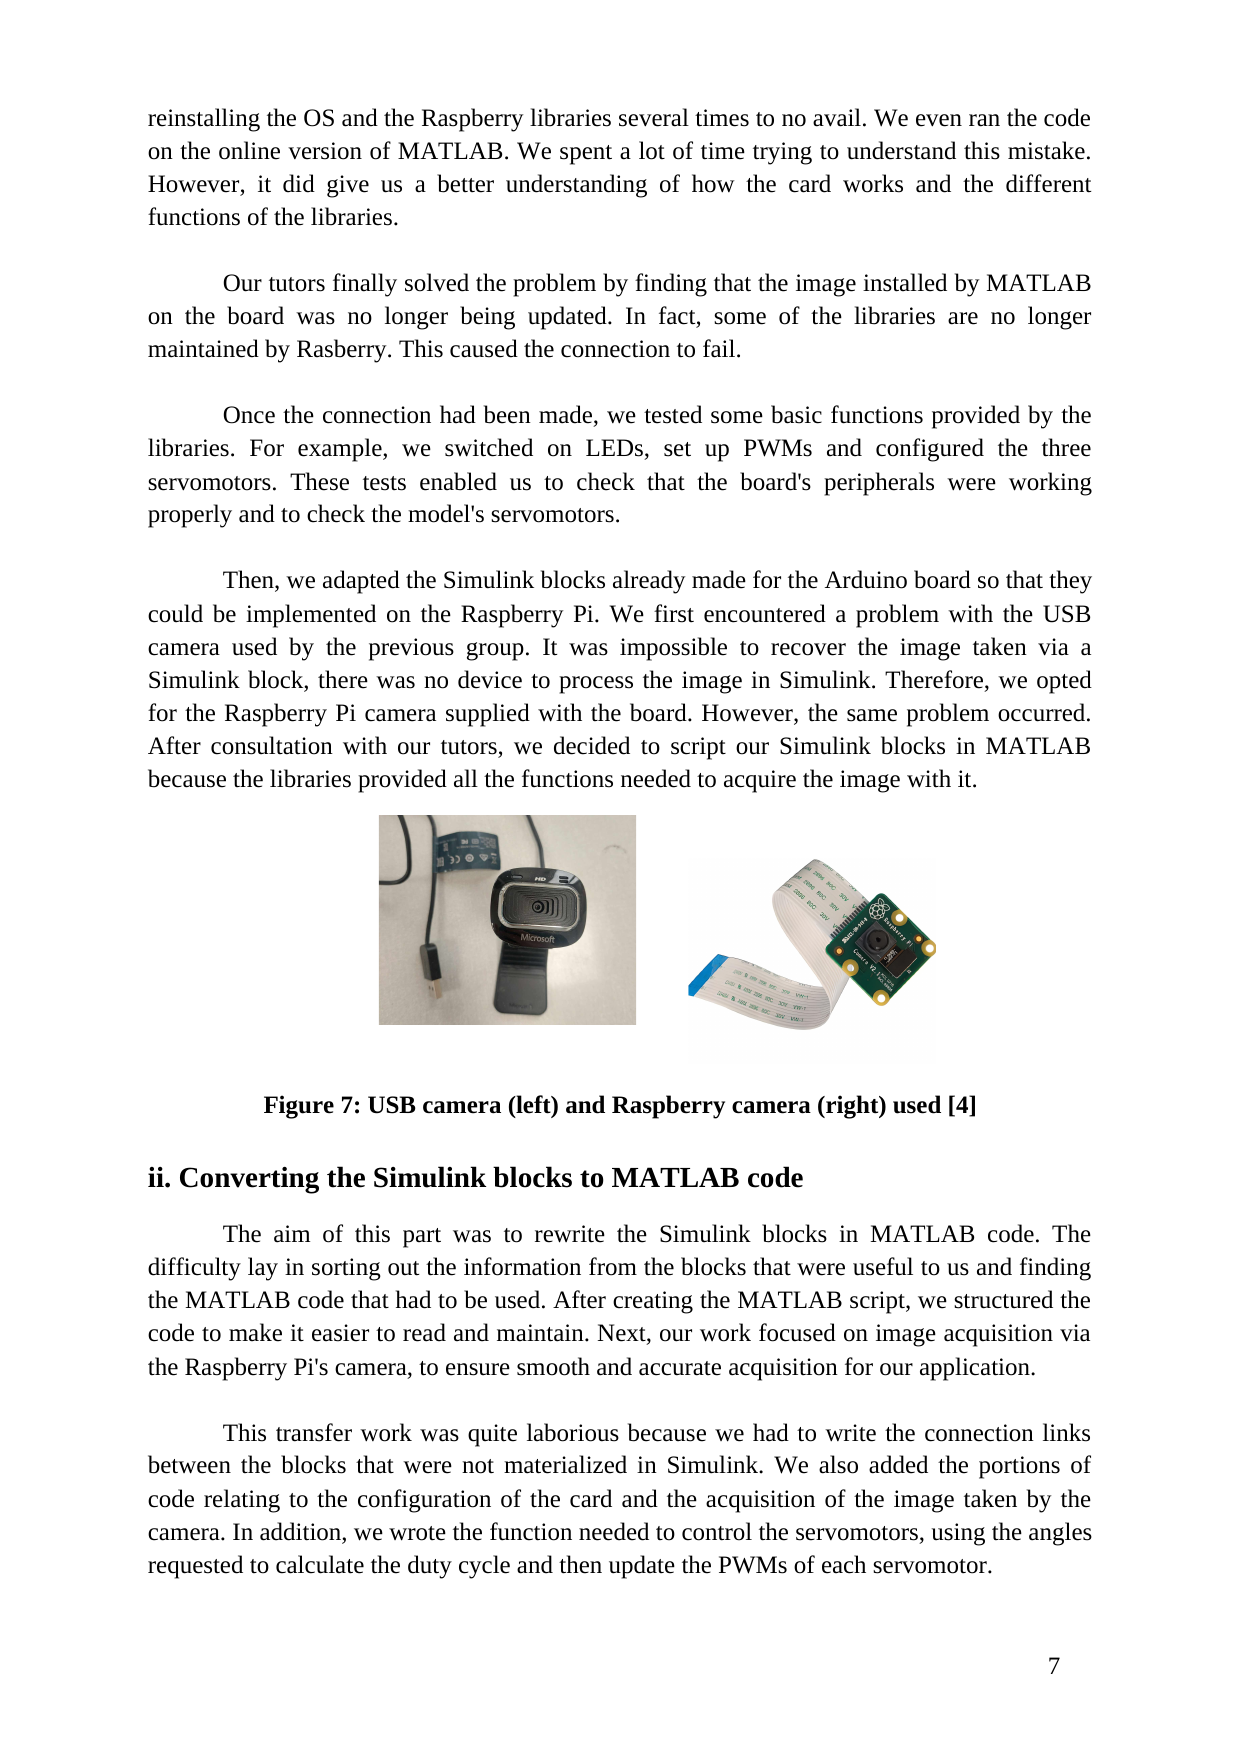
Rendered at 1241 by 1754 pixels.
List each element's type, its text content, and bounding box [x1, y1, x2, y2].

picture [378, 815, 637, 1025]
text This transfer work was quite laborious because we had to write the connection links between the blocks that were not materialized in Simulink. We also added the portions of code relating to the configuration of the card and the acquisition of the image taken by the camera. In addition, we wrote the function needed to control the servomotors, using the angles requested to calculate the duty cycle and then update the PWMs of each servomotor. [148, 1418, 1093, 1578]
picture [689, 859, 935, 1064]
subtitle Figure 7: USB camera (left) and Raspberry camera (right) used [4] [148, 1090, 1093, 1119]
text Once the connection had been made, we tested some basic functions provided by the libraries. For example, we switched on LEDs, set up PWMs and configured the three servomotors. These tests enabled us to check that the board's peripherals were working properly and to check the model's servomotors. [148, 401, 1093, 528]
text Then, we adapted the Simulink blocks already made for the Arduino board so that they could be implemented on the Raspberry Pi. We first encountered a problem with the USB camera used by the previous group. It was impossible to recover the image taken via a Simulink block, there was no device to process the image in Simulink. Therefore, we opted for the Raspberry Pi camera supplied with the board. However, the same problem occurred. After consultation with our tutors, we decided to script our Simulink blocks in MATLAB because the libraries provided all the functions needed to acquire the image with it. [148, 566, 1093, 792]
text Our tutors finally solved the problem by finding that the image installed by MATLAB on the board was no longer being updated. In fact, some of the libraries are no longer maintained by Rasberry. This caused the connection to fail. [148, 268, 1093, 363]
text The aim of this part was to rewrite the Simulink blocks in MATLAB code. The difficulty lay in sorting out the information from the blocks that were useful to us and finding the MATLAB code that had to be used. After creating the MATLAB script, we structured the code to make it easier to read and maintain. Next, our work focused on image acquisition via the Raspberry Pi's camera, to ensure smooth and accurate acquisition for our application. [148, 1219, 1093, 1380]
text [148, 103, 1093, 231]
subtitle ii. Converting the Simulink blocks to MATLAB code [148, 1160, 1093, 1194]
